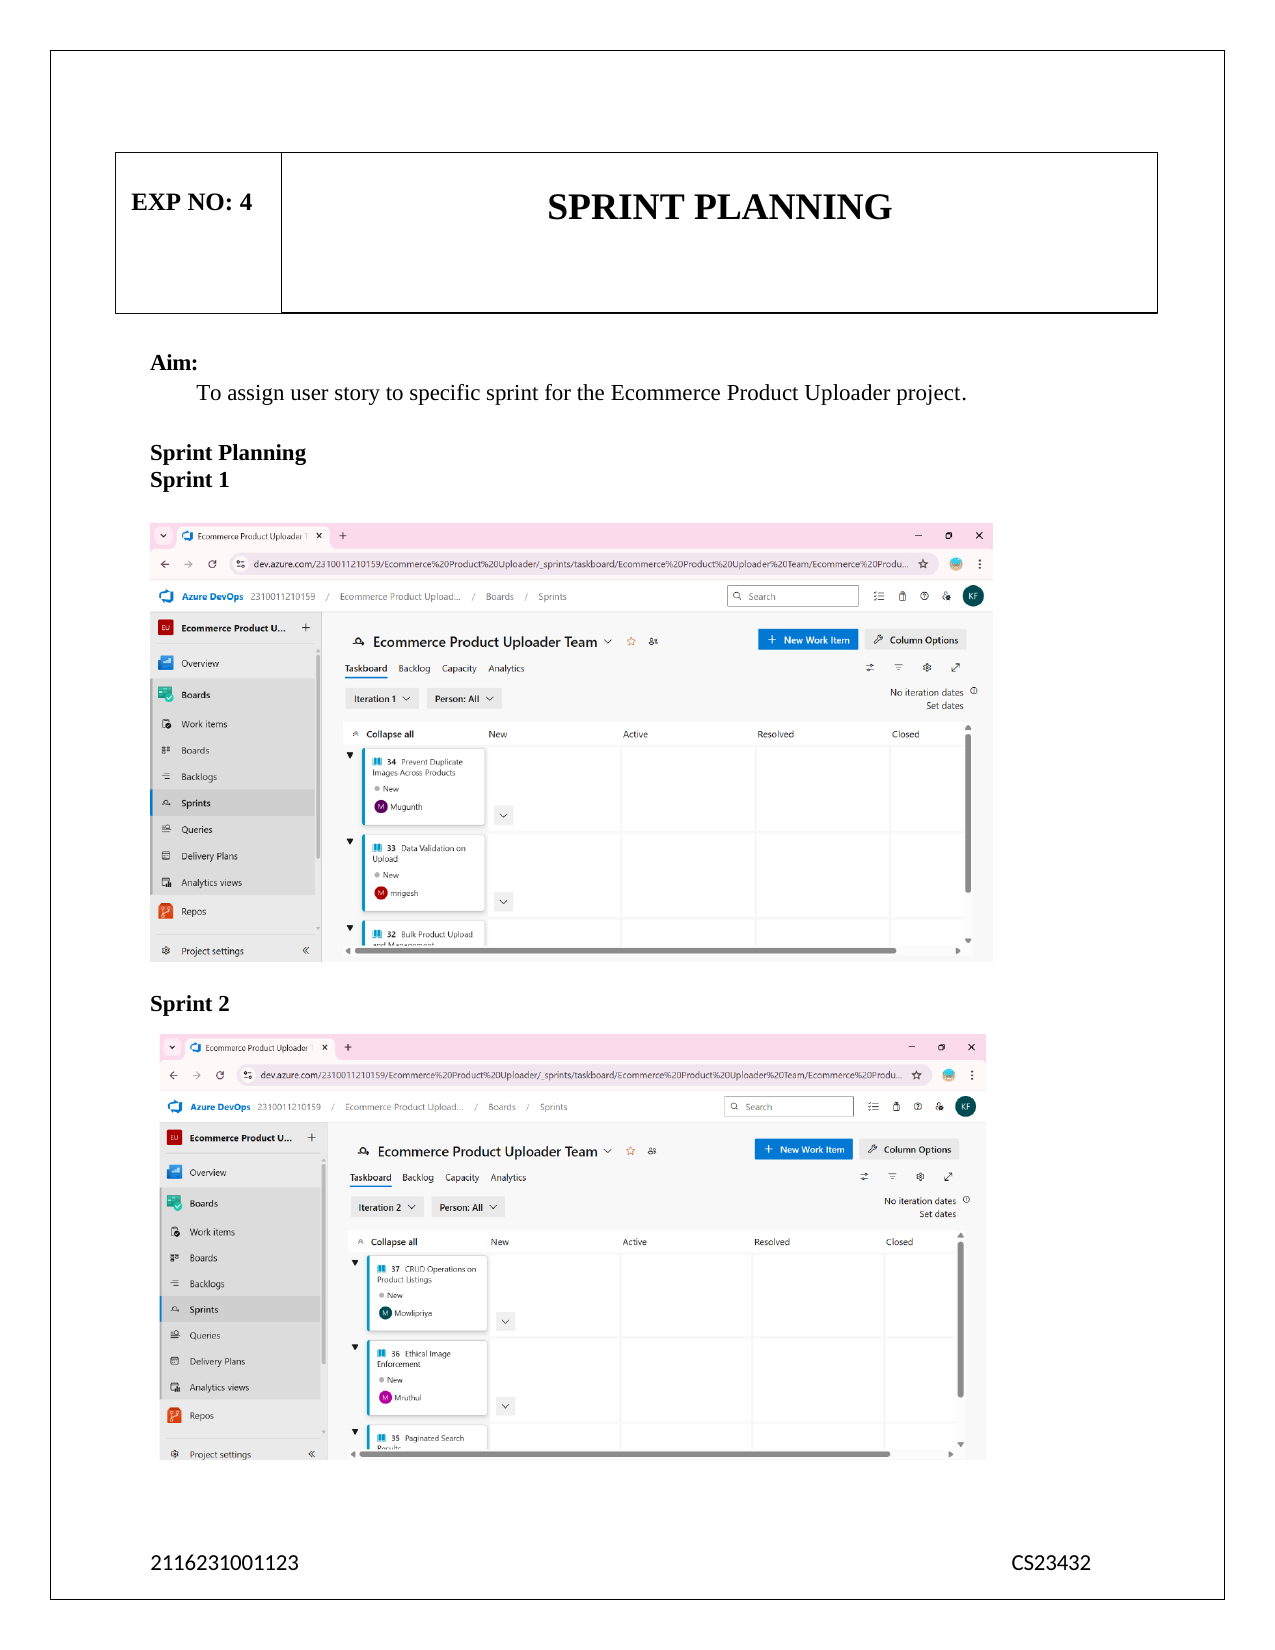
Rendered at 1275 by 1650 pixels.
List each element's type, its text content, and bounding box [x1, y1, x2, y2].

text Sprint 2 [150, 989, 1162, 1016]
text Sprint Planning Sprint 1 [150, 439, 365, 492]
text Aim: [150, 348, 1162, 375]
text To assign user story to specific sprint for the Ecommerce Product Uploader project. [196, 379, 1162, 405]
picture [159, 1034, 986, 1460]
picture [150, 523, 993, 962]
